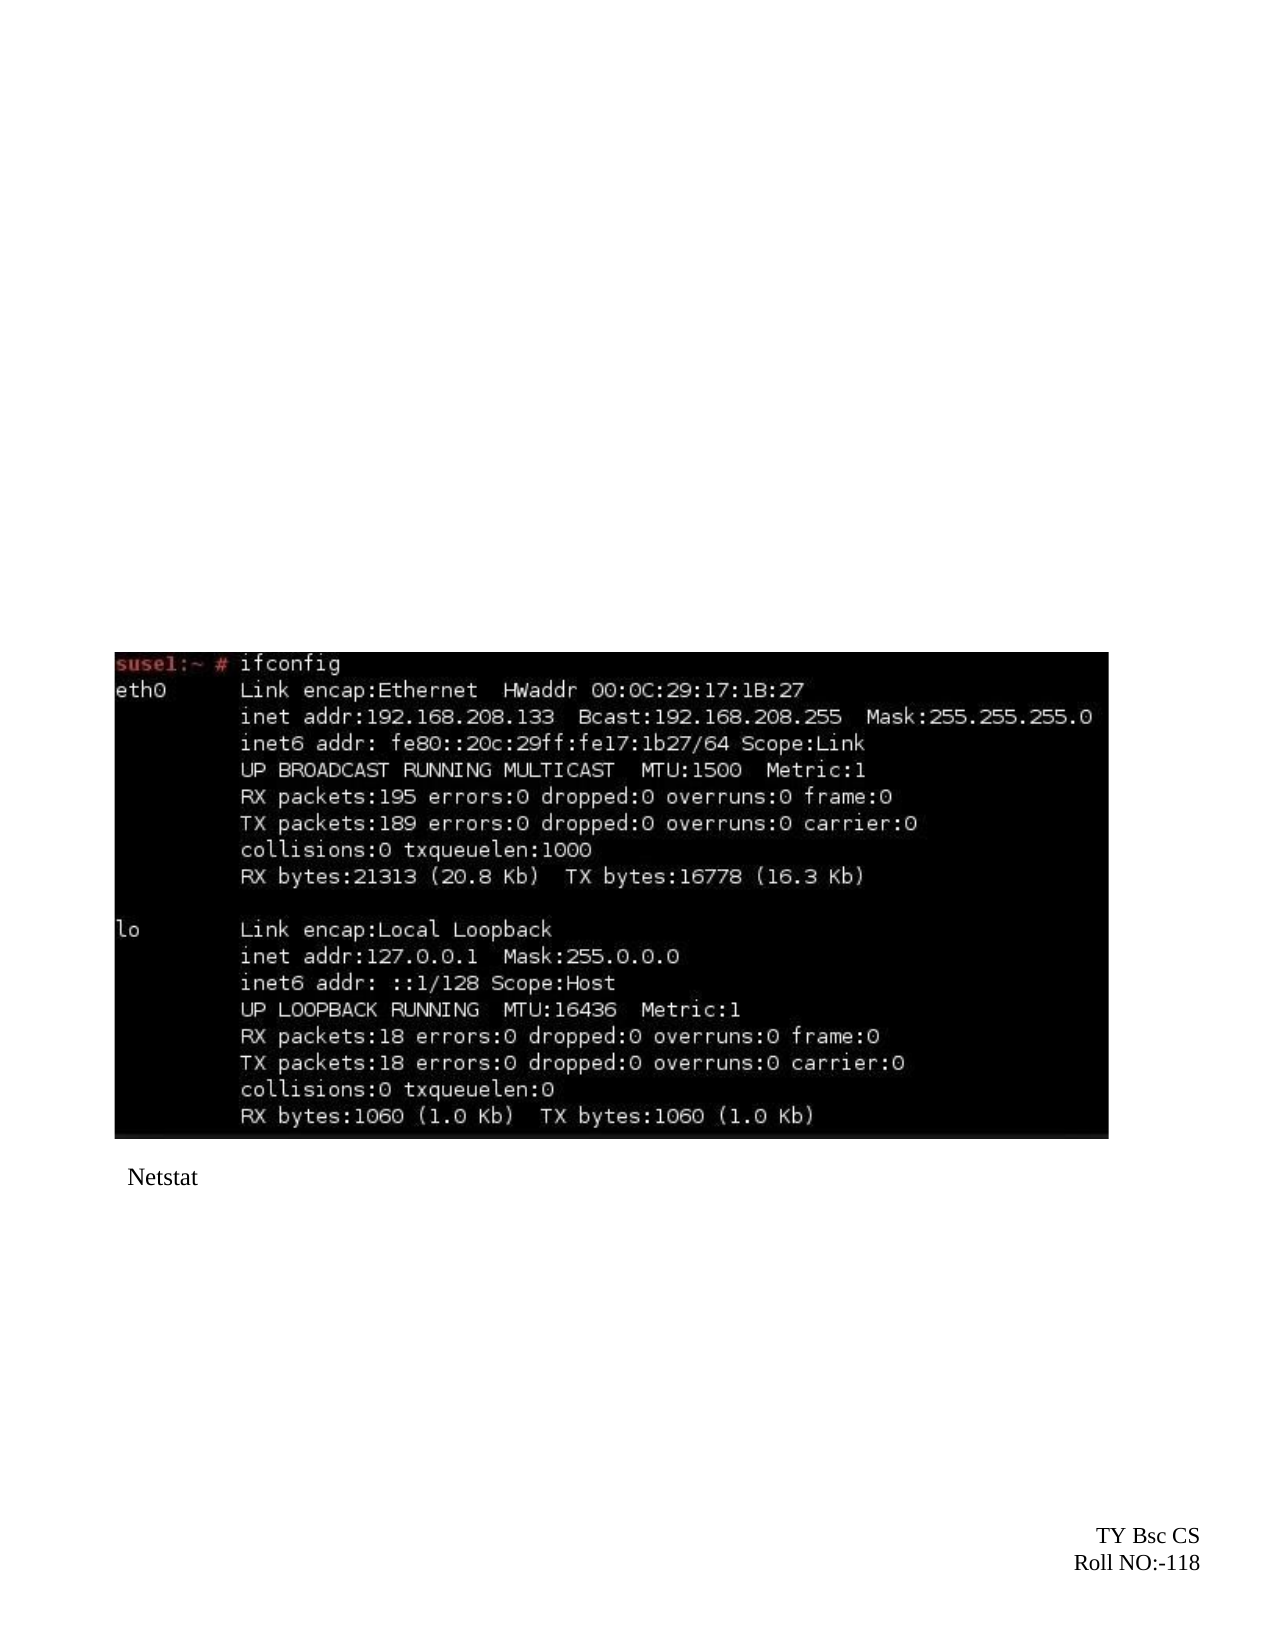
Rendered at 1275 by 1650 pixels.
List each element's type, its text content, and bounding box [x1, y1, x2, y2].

text Netstat [127, 1162, 1200, 1191]
picture [114, 652, 1109, 1139]
